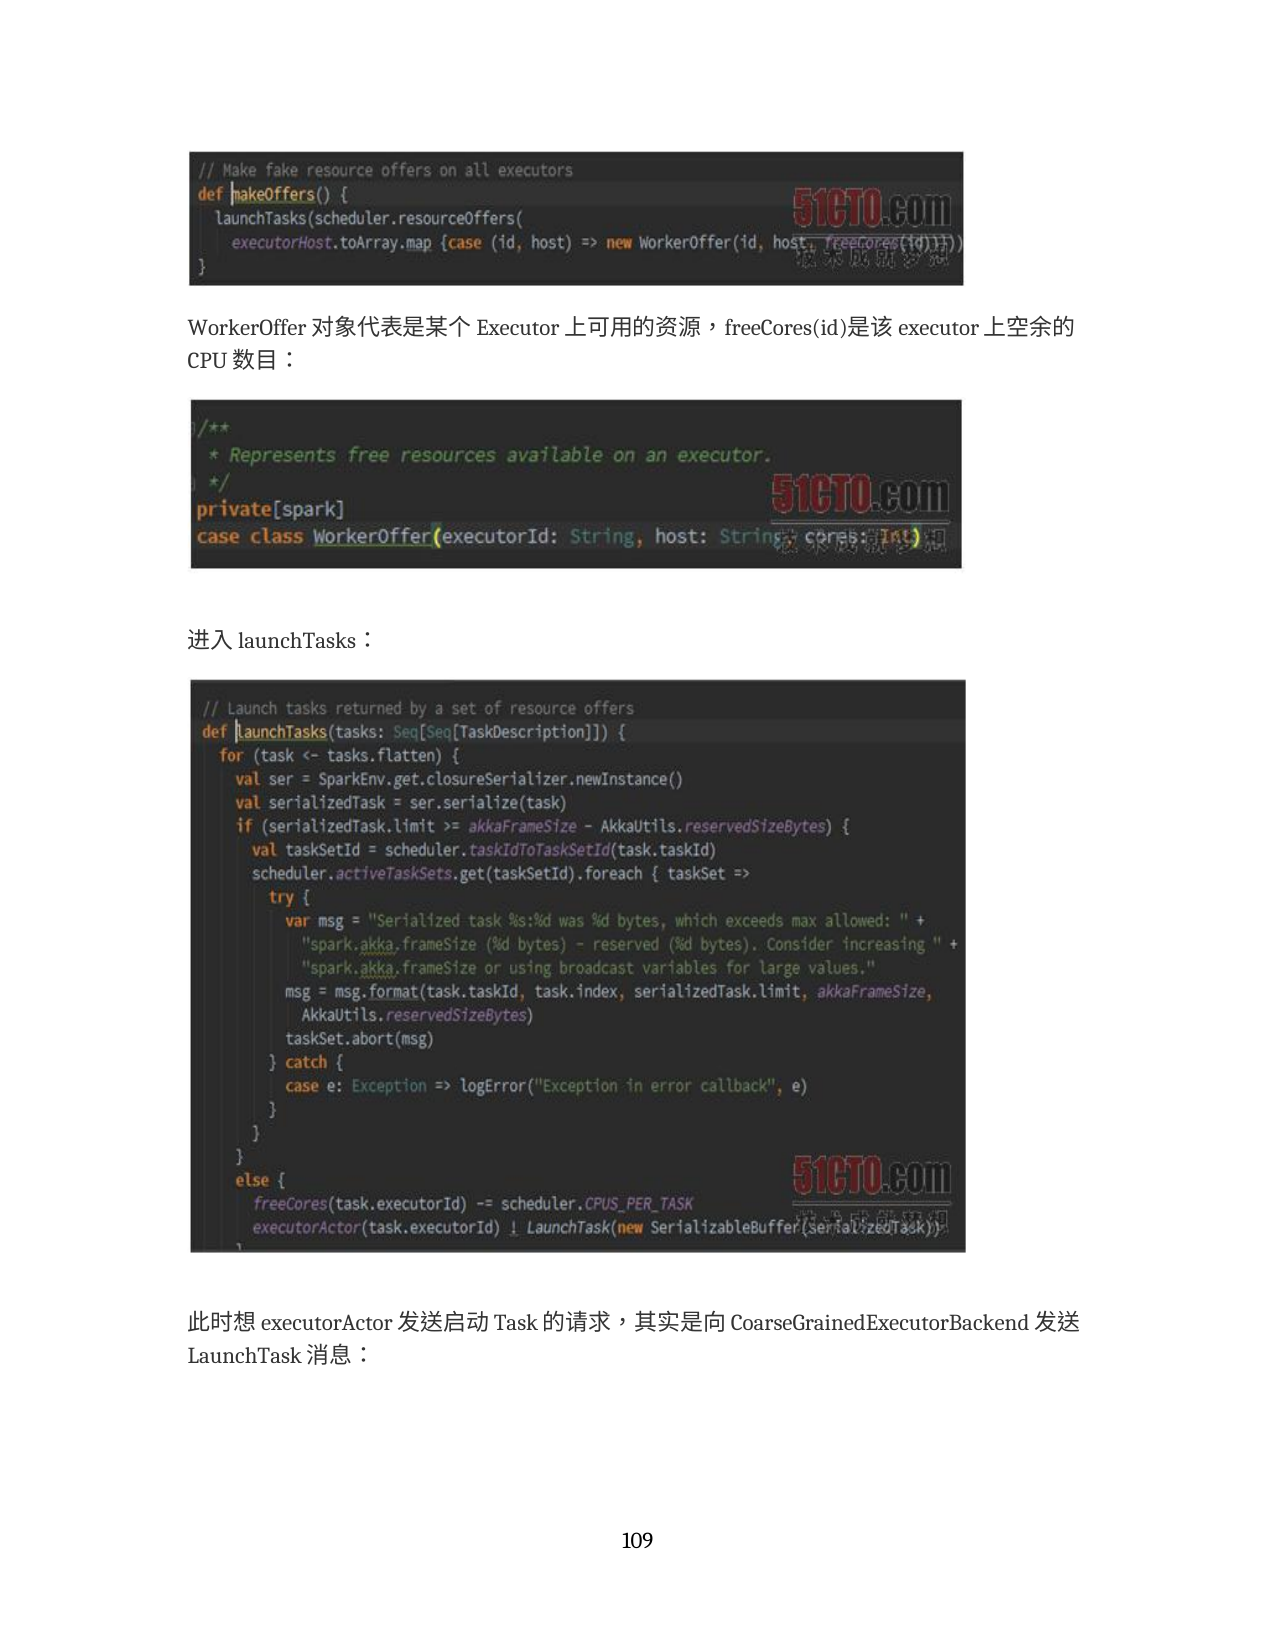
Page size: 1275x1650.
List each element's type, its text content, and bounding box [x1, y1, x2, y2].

text 此时想executorActor发送启动Task的请求，其实是向CoarseGrainedExecutorBackend发送LaunchTask消息： [187, 1278, 1087, 1370]
picture [187, 677, 966, 1256]
text WorkerOffer对象代表是某个Executor上可用的资源，freeCores(id)是该executor上空余的CPU数目： [187, 311, 1087, 375]
text 进入launchTasks： [187, 596, 1087, 655]
picture [187, 397, 966, 575]
picture [187, 150, 966, 289]
